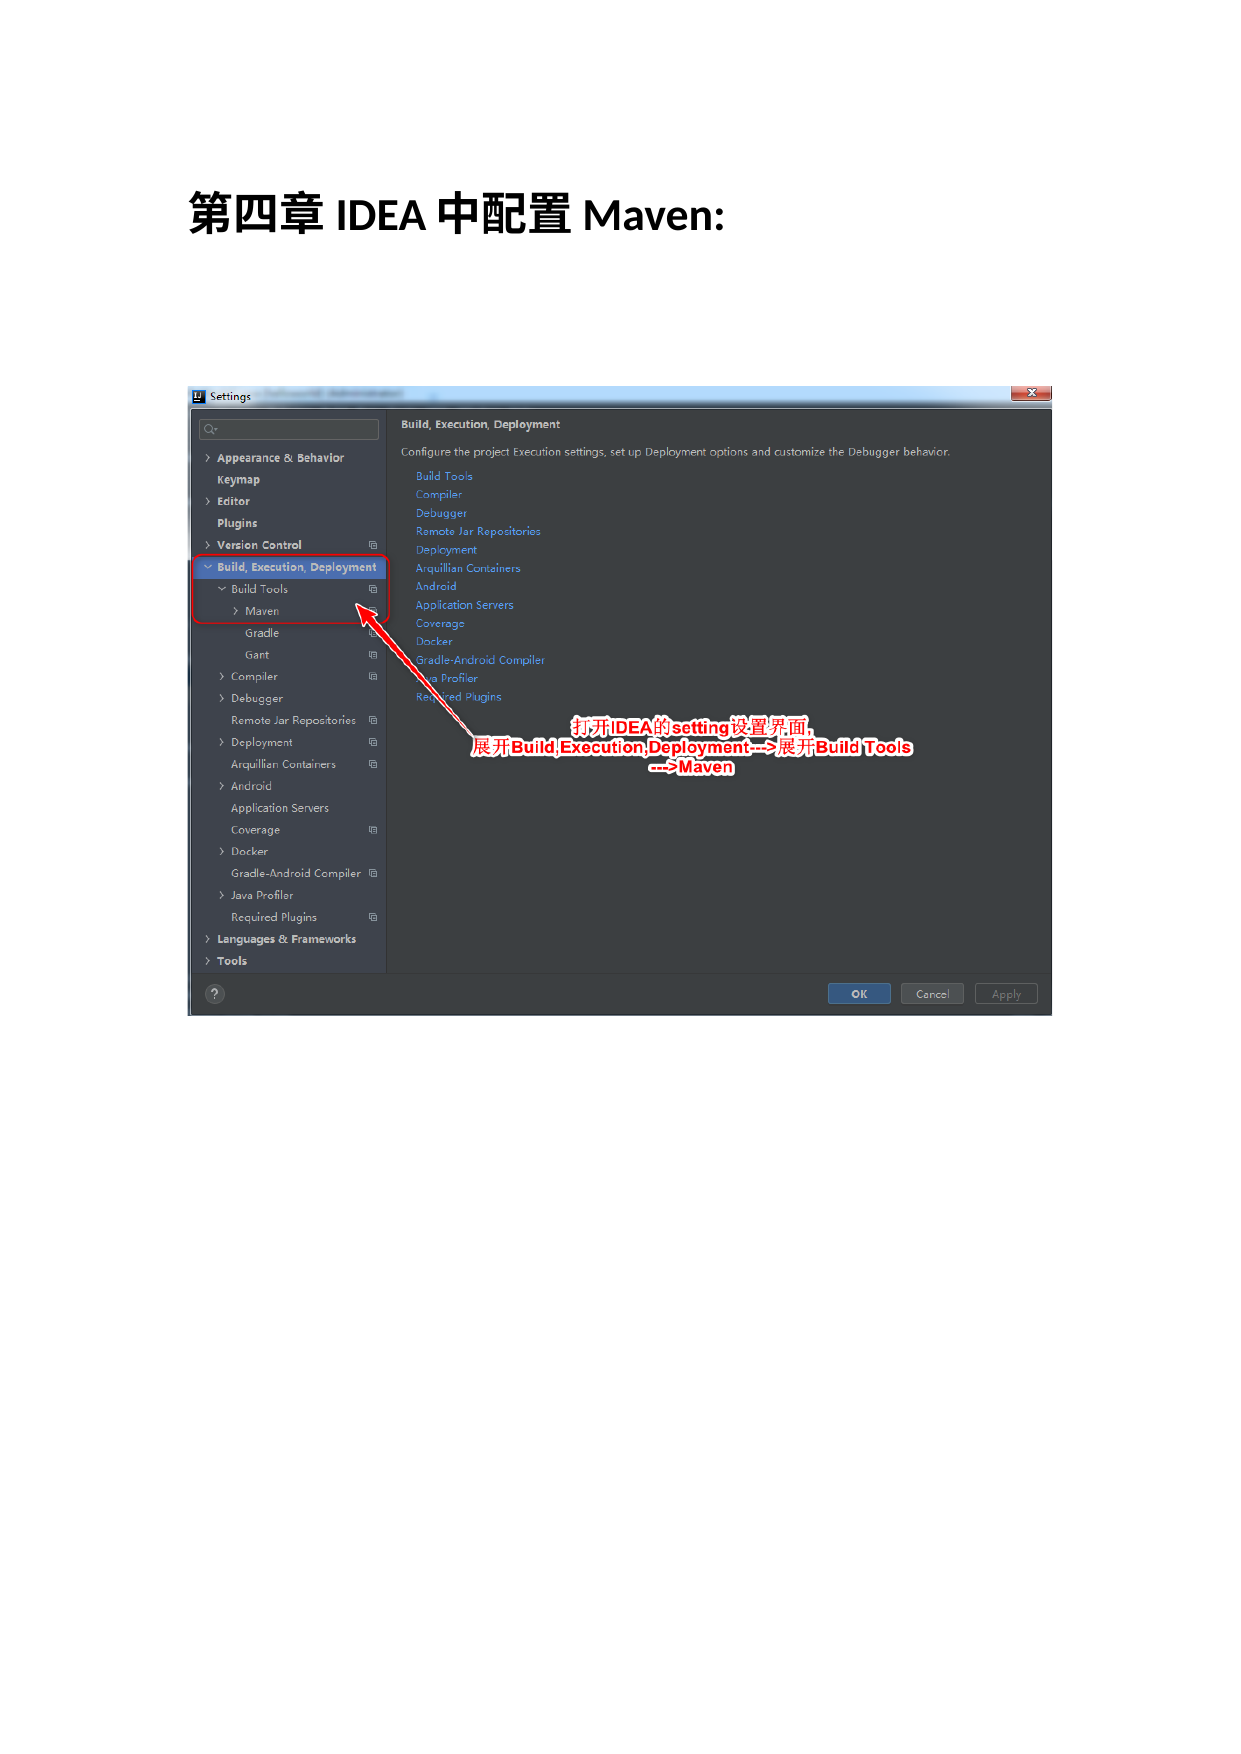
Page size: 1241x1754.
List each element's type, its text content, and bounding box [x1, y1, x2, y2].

subtitle IDEA中配置Maven: [187, 162, 1053, 259]
picture [187, 386, 1053, 1016]
